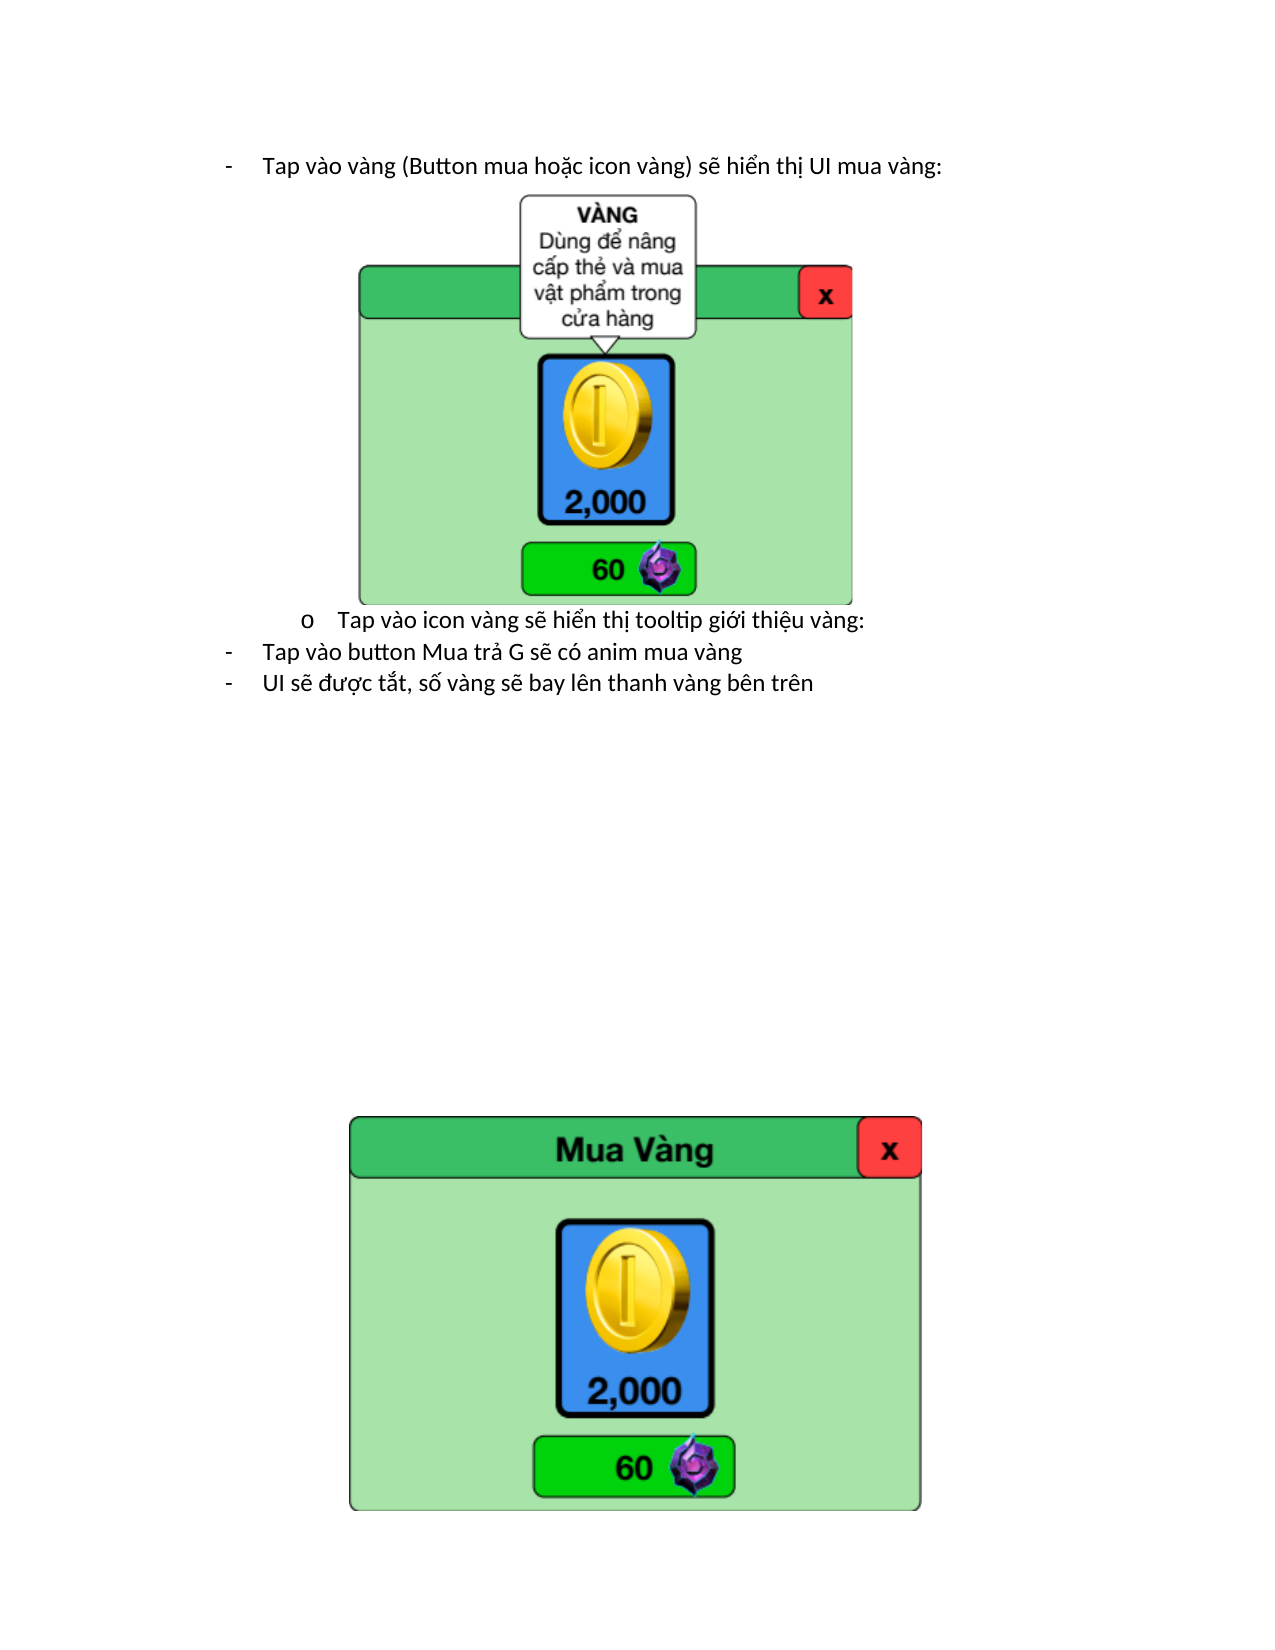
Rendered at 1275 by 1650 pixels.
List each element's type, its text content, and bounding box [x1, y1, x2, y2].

list UI sẽ được tắt, số vàng sẽ bay lên thanh vàng bên trên [225, 667, 1125, 697]
list Tap vào button Mua trả G sẽ có anim mua vàng [225, 636, 1125, 667]
list Tap vào icon vàng sẽ hiển thị tooltip giới thiệu vàng: [300, 181, 1125, 636]
list Tap vào vàng (Button mua hoặc icon vàng) sẽ hiển thị UI mua vàng: [225, 150, 1125, 181]
